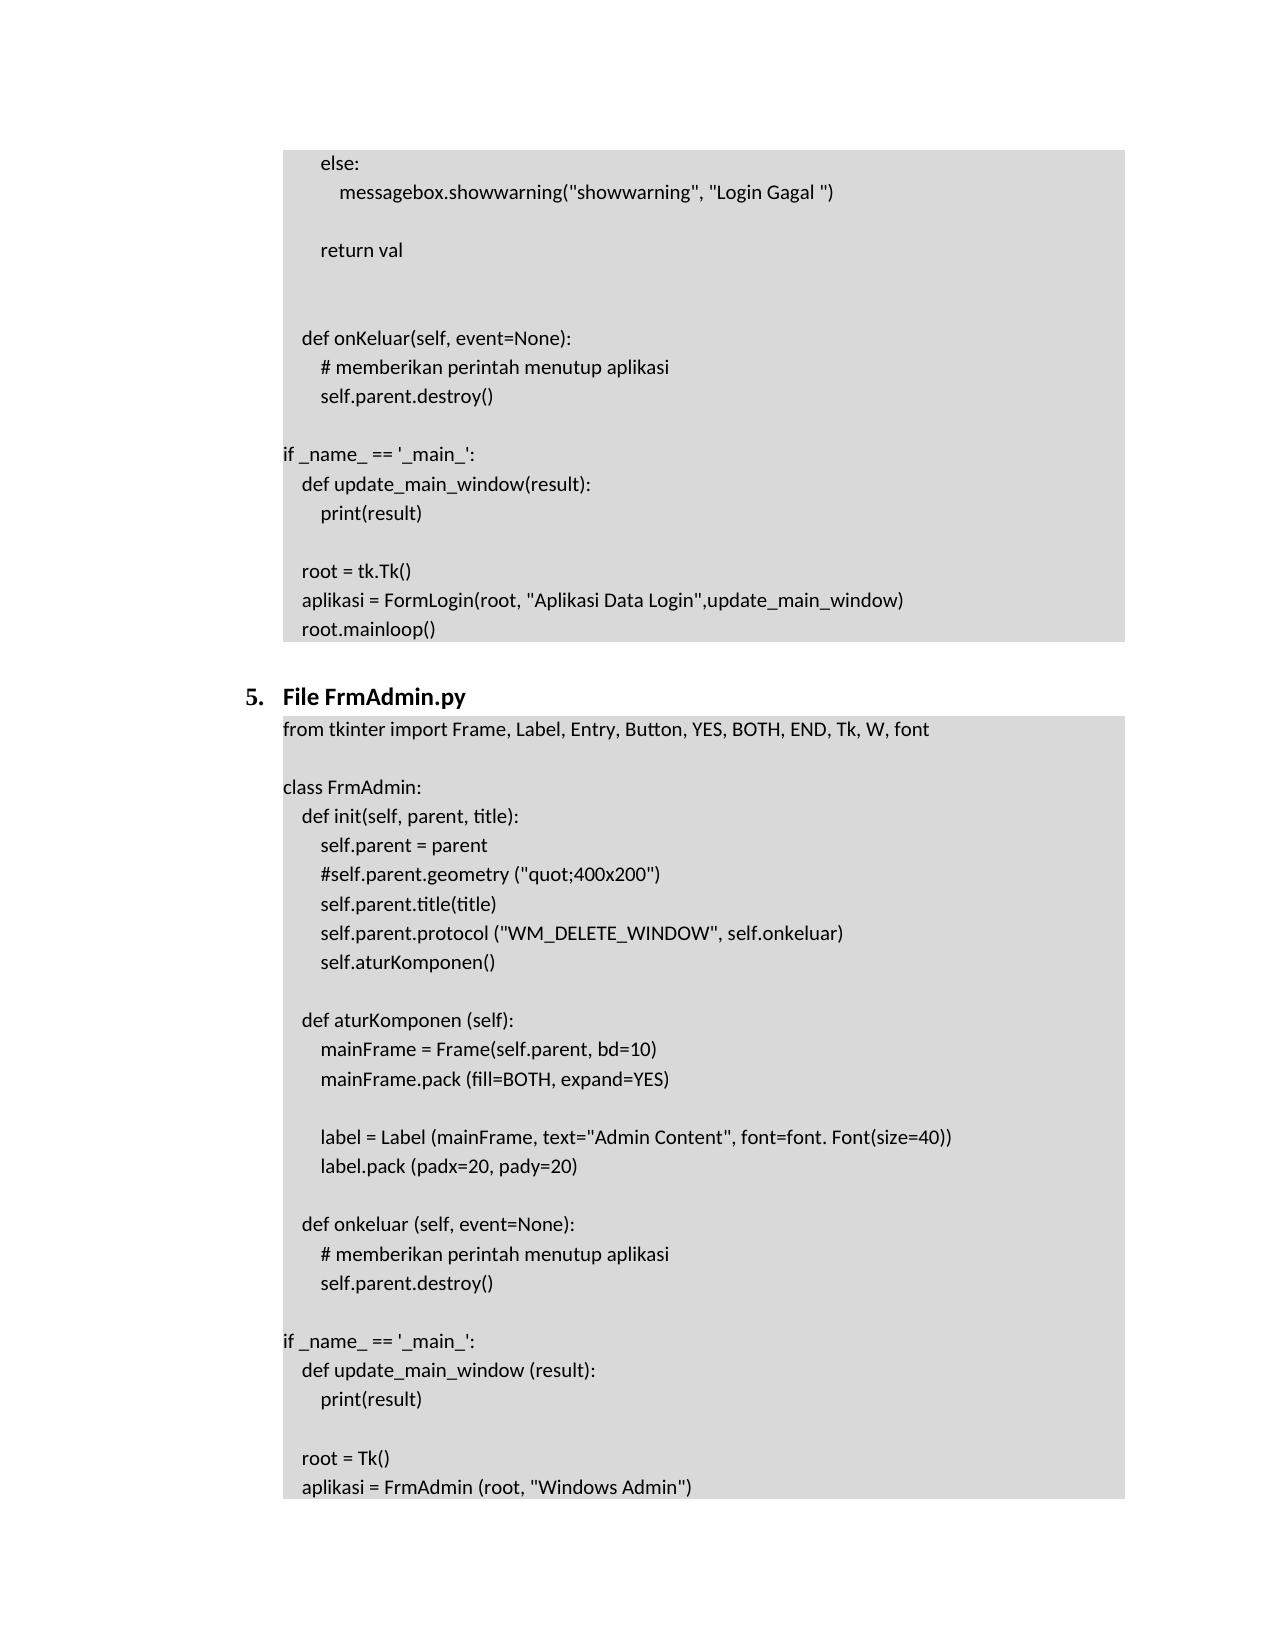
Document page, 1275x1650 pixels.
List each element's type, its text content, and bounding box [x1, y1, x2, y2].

list mainFrame.pack (fill=BOTH, expand=YES) [283, 1066, 1125, 1091]
list # memberikan perintah menutup aplikasi [283, 354, 1125, 379]
list def onKeluar(self, event=None): [283, 325, 1125, 350]
list def update_main_window(result): [283, 471, 1125, 496]
list class FrmAdmin: [283, 774, 1125, 799]
list def onkeluar (self, event=None): [283, 1212, 1125, 1237]
list def init(self, parent, title): [283, 803, 1125, 829]
list def update_main_window (result): [283, 1357, 1125, 1383]
list if _name_ == '_main_': [283, 442, 1125, 467]
list root = Tk() [283, 1445, 1125, 1470]
list # memberikan perintah menutup aplikasi [283, 1241, 1125, 1266]
list self.parent.destroy() [283, 383, 1125, 409]
list mainFrame = Frame(self.parent, bd=10) [283, 1037, 1125, 1062]
list label.pack (padx=20, pady=20) [283, 1153, 1125, 1179]
list messagebox.showwarning("showwarning", "Login Gagal ") [283, 179, 1125, 204]
list self.parent.title(title) [283, 891, 1125, 916]
list #self.parent.geometry ("quot;400x200") [283, 862, 1125, 887]
list print(result) [283, 500, 1125, 525]
list root = tk.Tk() [283, 558, 1125, 584]
list def aturKomponen (self): [283, 1007, 1125, 1033]
list self.parent = parent [283, 832, 1125, 858]
list File FrmAdmin.py [245, 681, 1125, 711]
list from tkinter import Frame, Label, Entry, Button, YES, BOTH, END, Tk, W, font [283, 716, 1125, 741]
list else: [283, 150, 1125, 175]
list self.parent.destroy() [283, 1270, 1125, 1295]
list aplikasi = FrmAdmin (root, "Windows Admin") [283, 1474, 1125, 1499]
list if _name_ == '_main_': [283, 1328, 1125, 1354]
list aplikasi = FormLogin(root, "Aplikasi Data Login",update_main_window) [283, 587, 1125, 613]
list return val [283, 237, 1125, 263]
list print(result) [283, 1387, 1125, 1412]
list label = Label (mainFrame, text="Admin Content", font=font. Font(size=40)) [283, 1124, 1125, 1149]
list self.aturKomponen() [283, 949, 1125, 974]
list self.parent.protocol ("WM_DELETE_WINDOW", self.onkeluar) [283, 920, 1125, 945]
list root.mainloop() [283, 617, 1125, 642]
